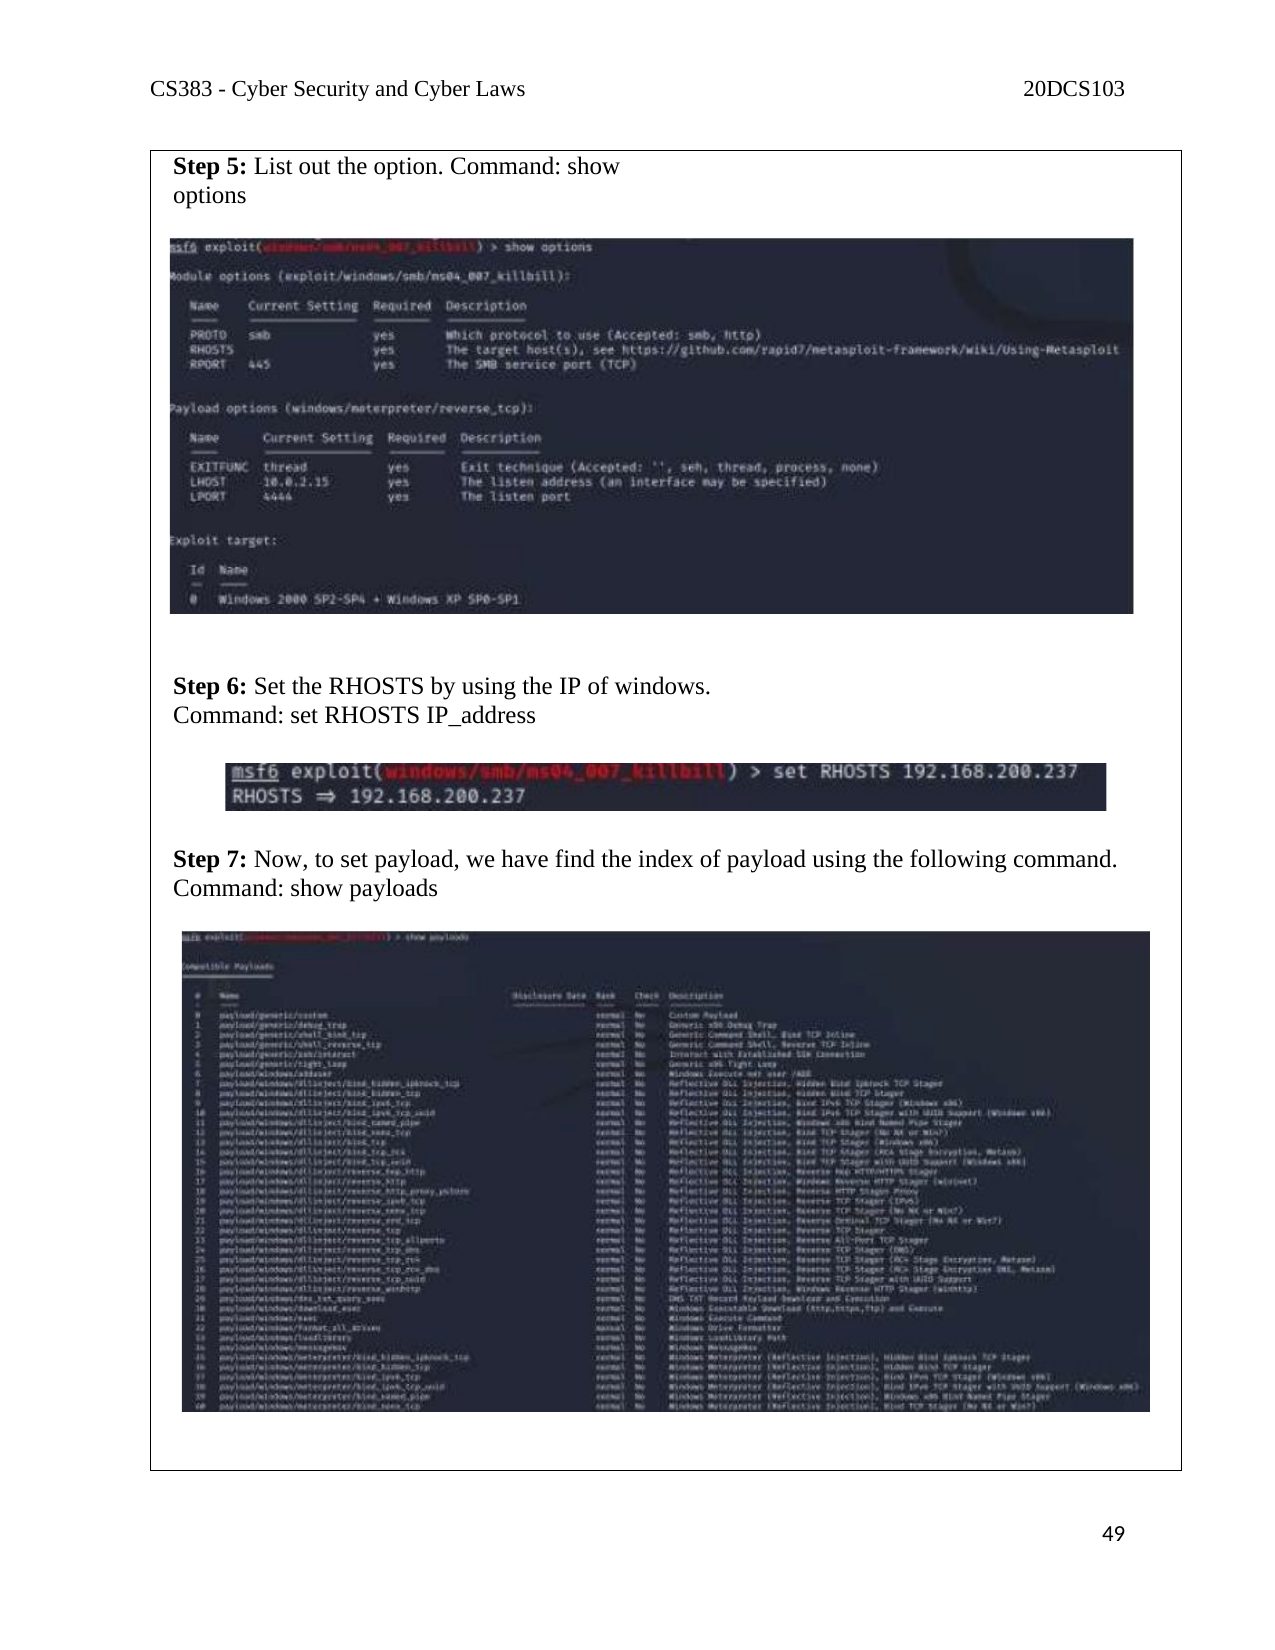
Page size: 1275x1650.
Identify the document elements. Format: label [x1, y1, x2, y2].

table_cell [151, 151, 1181, 1470]
picture [225, 763, 1107, 811]
picture [181, 930, 1150, 1412]
picture [169, 237, 1135, 614]
